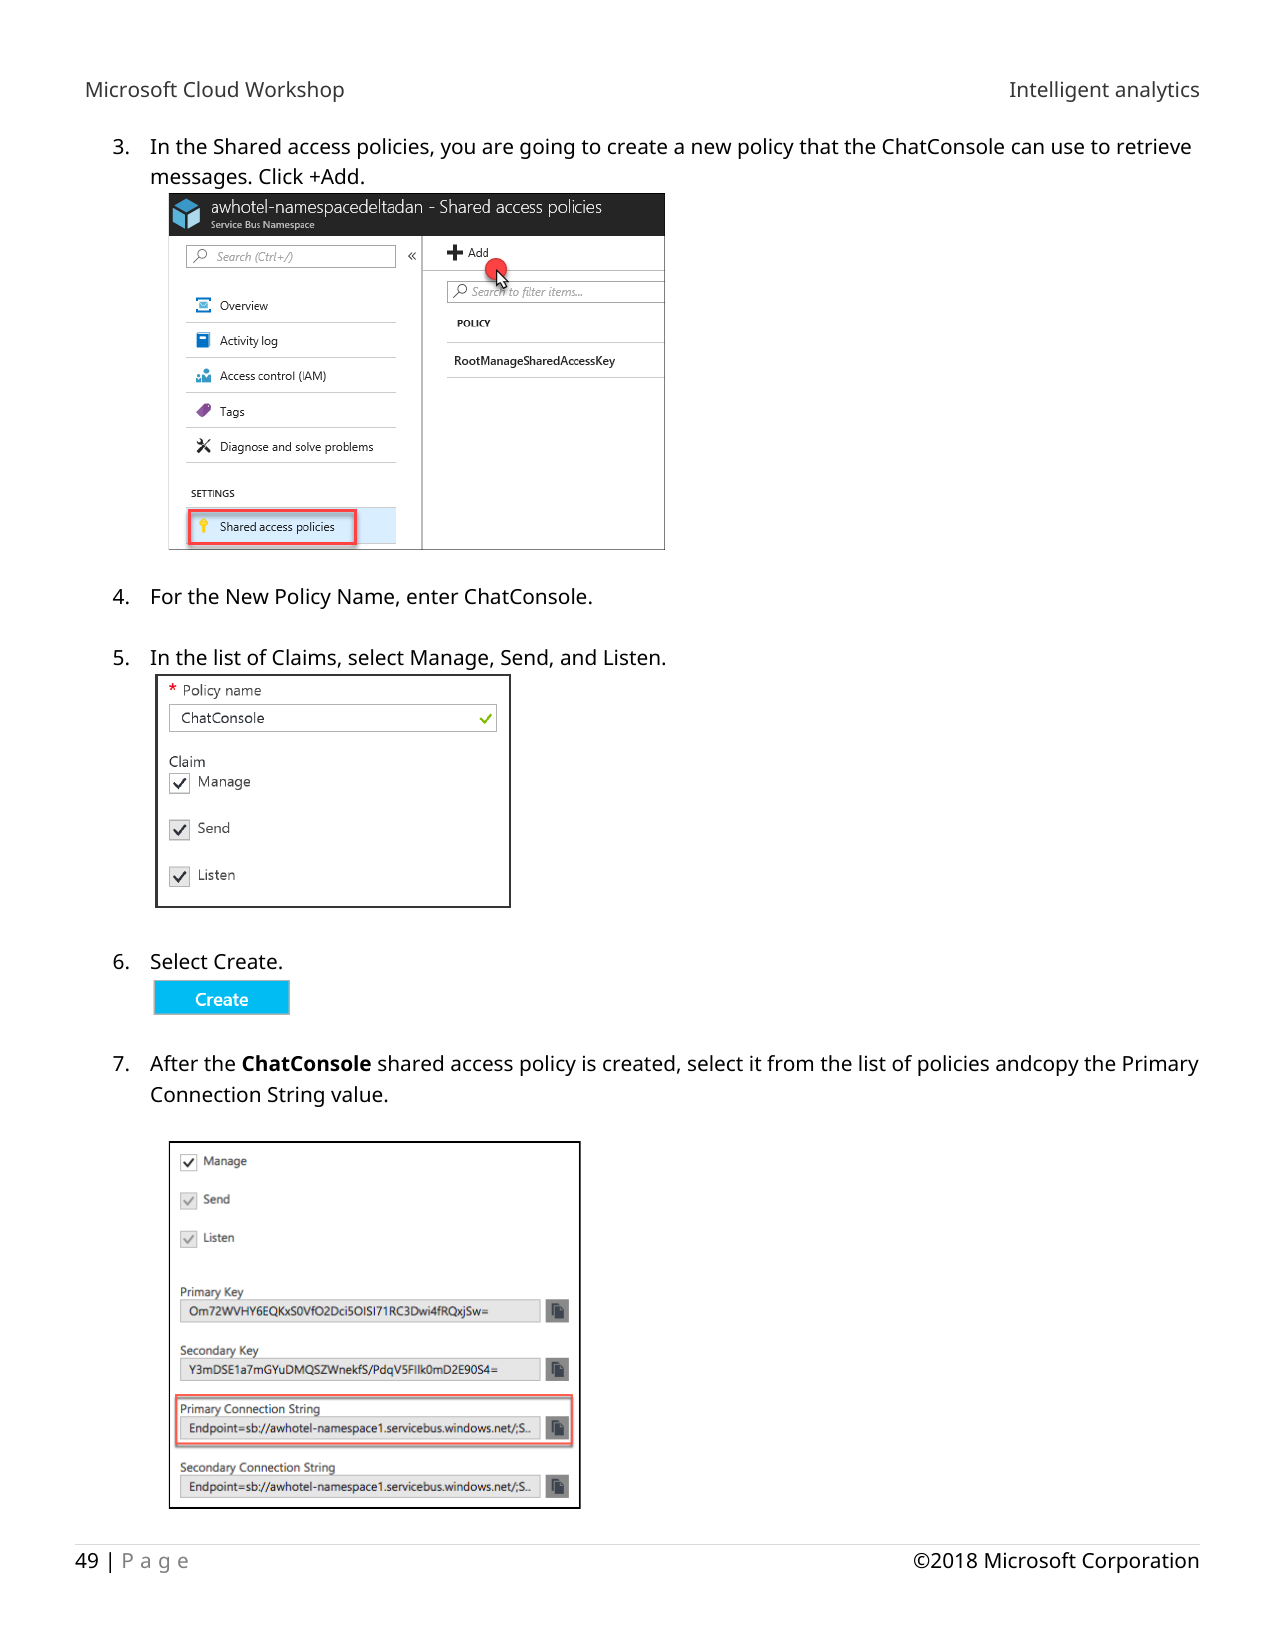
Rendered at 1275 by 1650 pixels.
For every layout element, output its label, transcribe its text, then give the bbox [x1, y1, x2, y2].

picture [150, 977, 292, 1017]
picture [158, 676, 509, 906]
list After the ChatConsole shared access policy is created, select it from the list of policies andcopy the Primary Connection String value. [112, 1049, 1200, 1109]
list Select Create. [112, 947, 1200, 1017]
list For the New Policy Name, enter ChatConsole. [112, 582, 1200, 611]
list In the Shared access policies, you are going to create a new policy that the ChatConsole can use to retrieve messages. Click +Add. [112, 132, 1200, 191]
